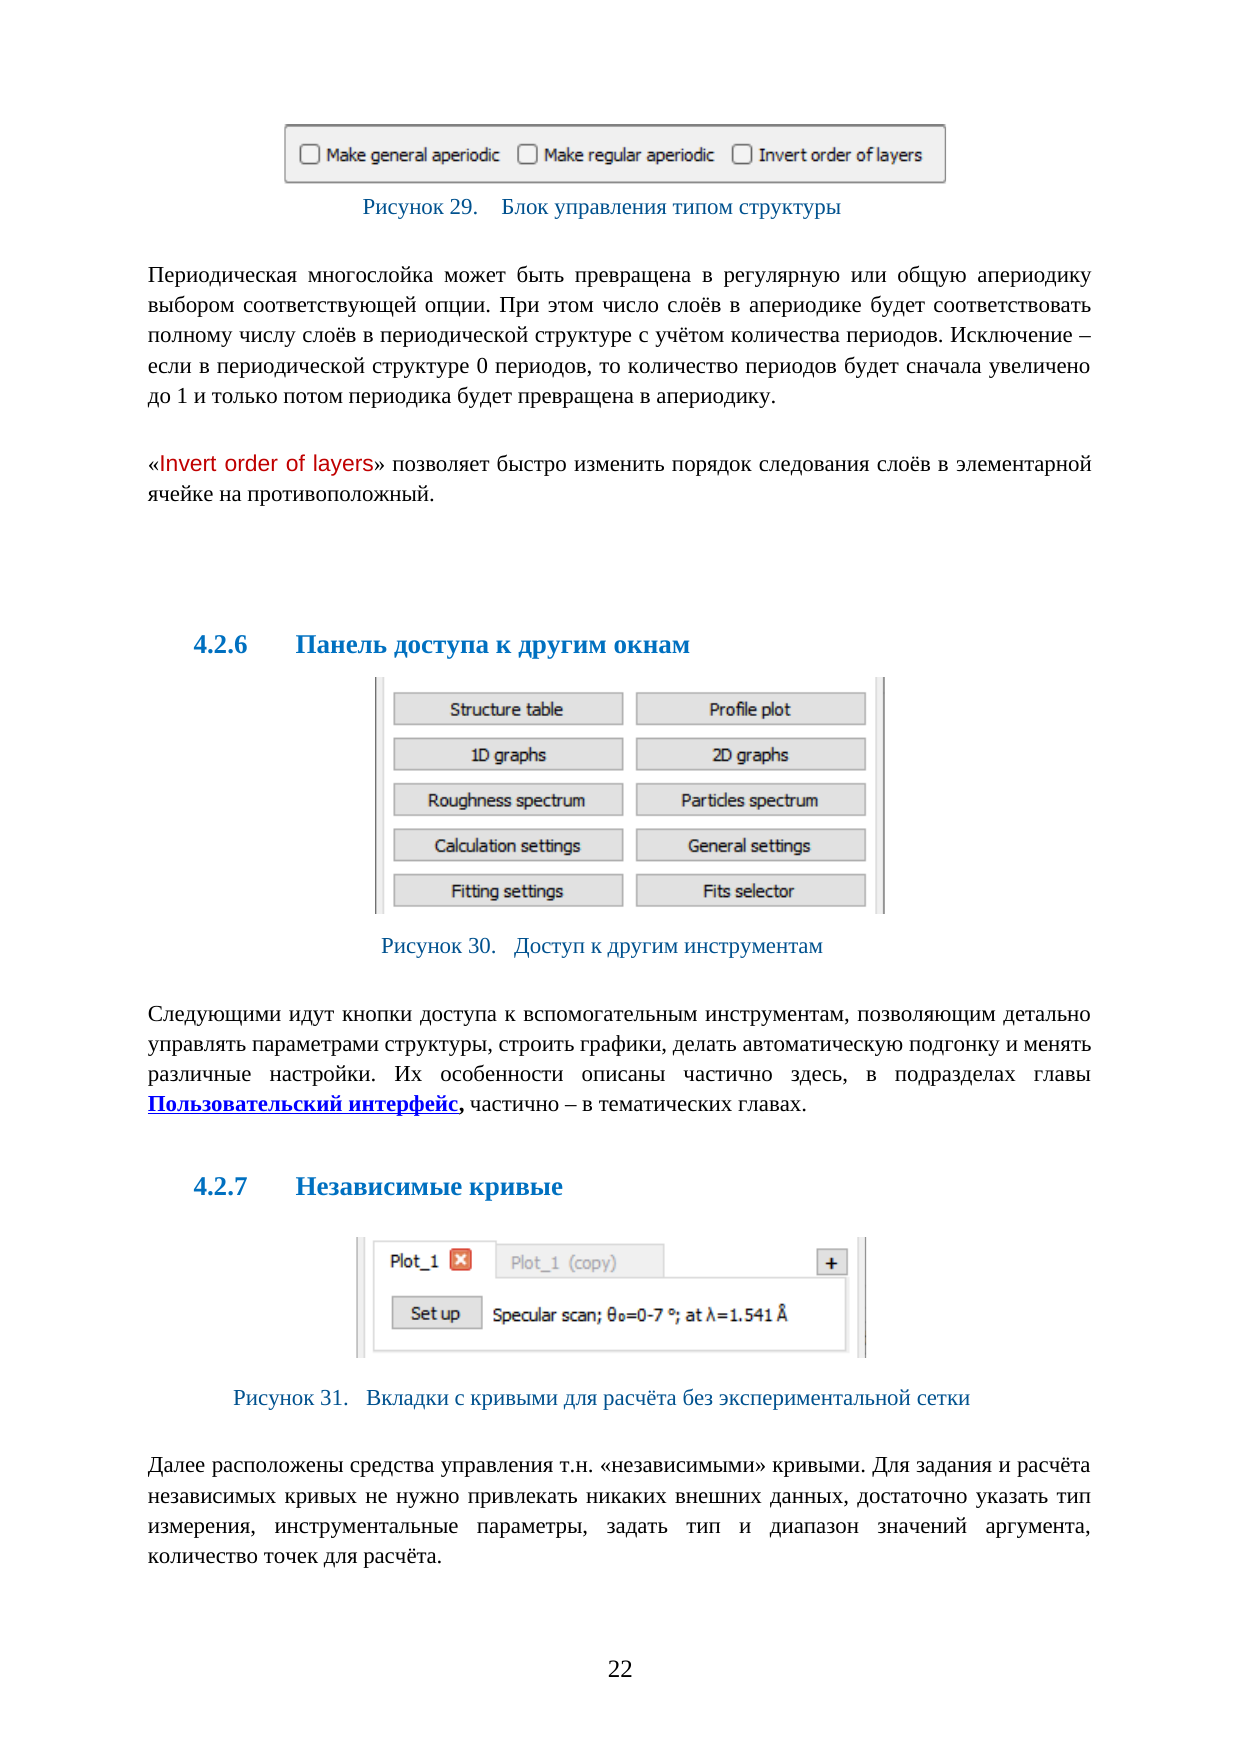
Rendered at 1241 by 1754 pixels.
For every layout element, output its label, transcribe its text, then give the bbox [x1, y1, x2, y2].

text Периодическая многослойка может быть превращена в регулярную или общую апериодику выбором соответствующей опции. При этом число слоёв в апериодике будет соответствовать полному числу слоёв в периодической структуре с учётом количества периодов. Исключение – если в периодической структуре 0 периодов, то количество периодов будет сначала увеличено до 1 и только потом периодика будет превращена в апериодику. [148, 261, 1093, 408]
picture [284, 124, 947, 184]
subtitle Панель доступа к другим окнам [193, 628, 1093, 659]
picture [375, 677, 885, 914]
subtitle Независимые кривые [193, 1170, 1093, 1202]
text Далее расположены средства управления т.н. «независимыми» кривыми. Для задания и расчёта независимых кривых не нужно привлекать никаких внешних данных, достаточно указать тип измерения, инструментальные параметры, задать тип и диапазон значений аргумента, количество точек для расчёта. [148, 1452, 1093, 1568]
text «Invert order of layers» позволяет быстро изменить порядок следования слоёв в элементарной ячейке на противоположный. [148, 449, 1093, 506]
text Следующими идут кнопки доступа к вспомогательным инструментам, позволяющим детально управлять параметрами структуры, строить графики, делать автоматическую подгонку и менять различные настройки. Их особенности описаны частично здесь, в подразделах главы Пользовательский интерфейс, частично – в тематических главах. [148, 999, 1093, 1117]
picture [356, 1237, 867, 1358]
